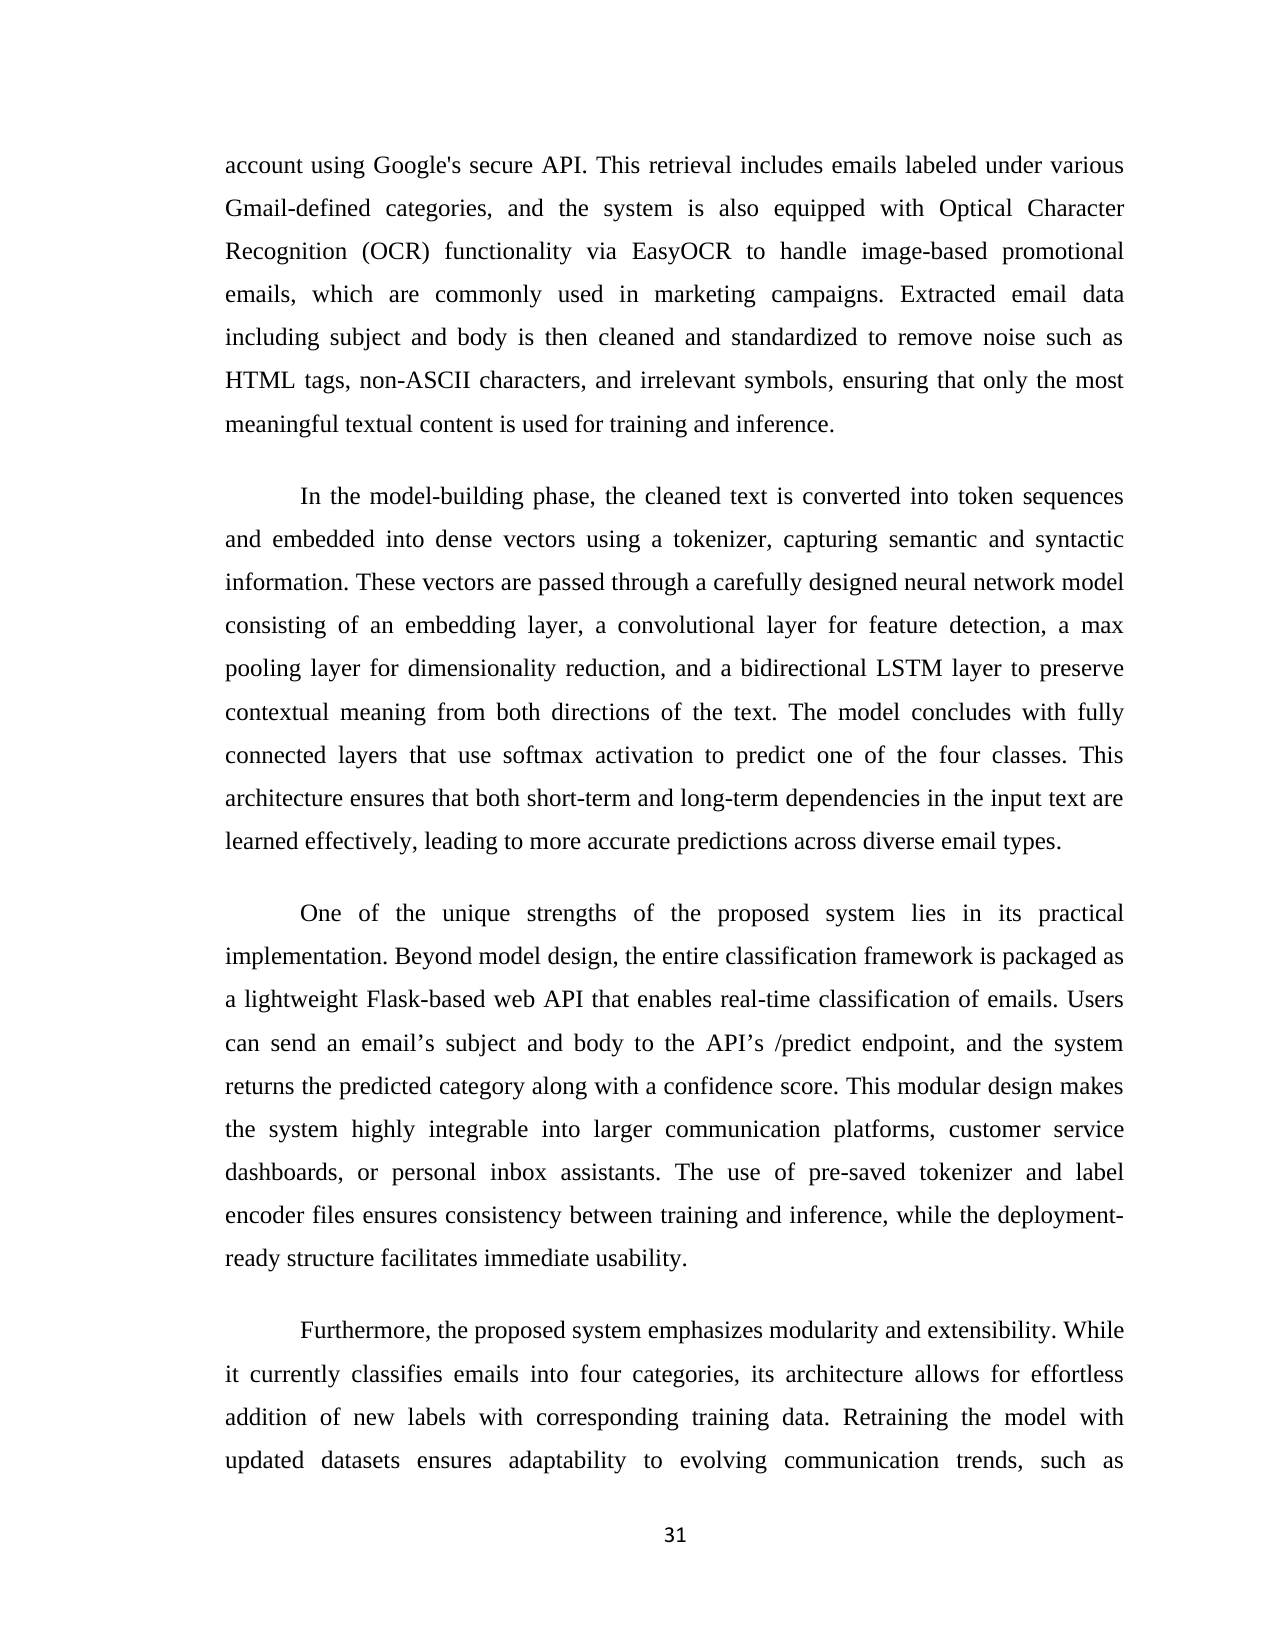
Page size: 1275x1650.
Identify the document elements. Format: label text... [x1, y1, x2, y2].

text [225, 150, 1125, 437]
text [225, 1316, 1125, 1474]
text In the model-building phase, the cleaned text is converted into token sequences and embedded into dense vectors using a tokenizer, capturing semantic and syntactic information. These vectors are passed through a carefully designed neural network model consisting of an embedding layer, a convolutional layer for feature detection, a max pooling layer for dimensionality reduction, and a bidirectional LSTM layer to preserve contextual meaning from both directions of the text. The model concludes with fully connected layers that use softmax activation to predict one of the four classes. This architecture ensures that both short-term and long-term dependencies in the input text are learned effectively, leading to more accurate predictions across diverse email types. [225, 481, 1125, 855]
text One of the unique strengths of the proposed system lies in its practical implementation. Beyond model design, the entire classification framework is packaged as a lightweight Flask-based web API that enables real-time classification of emails. Users can send an email’s subject and body to the API’s /predict endpoint, and the system returns the predicted category along with a confidence score. This modular design makes the system highly integrable into larger communication platforms, customer service dashboards, or personal inbox assistants. The use of pre-saved tokenizer and label encoder files ensures consistency between training and inference, while the deployment-ready structure facilitates immediate usability. [225, 898, 1125, 1272]
